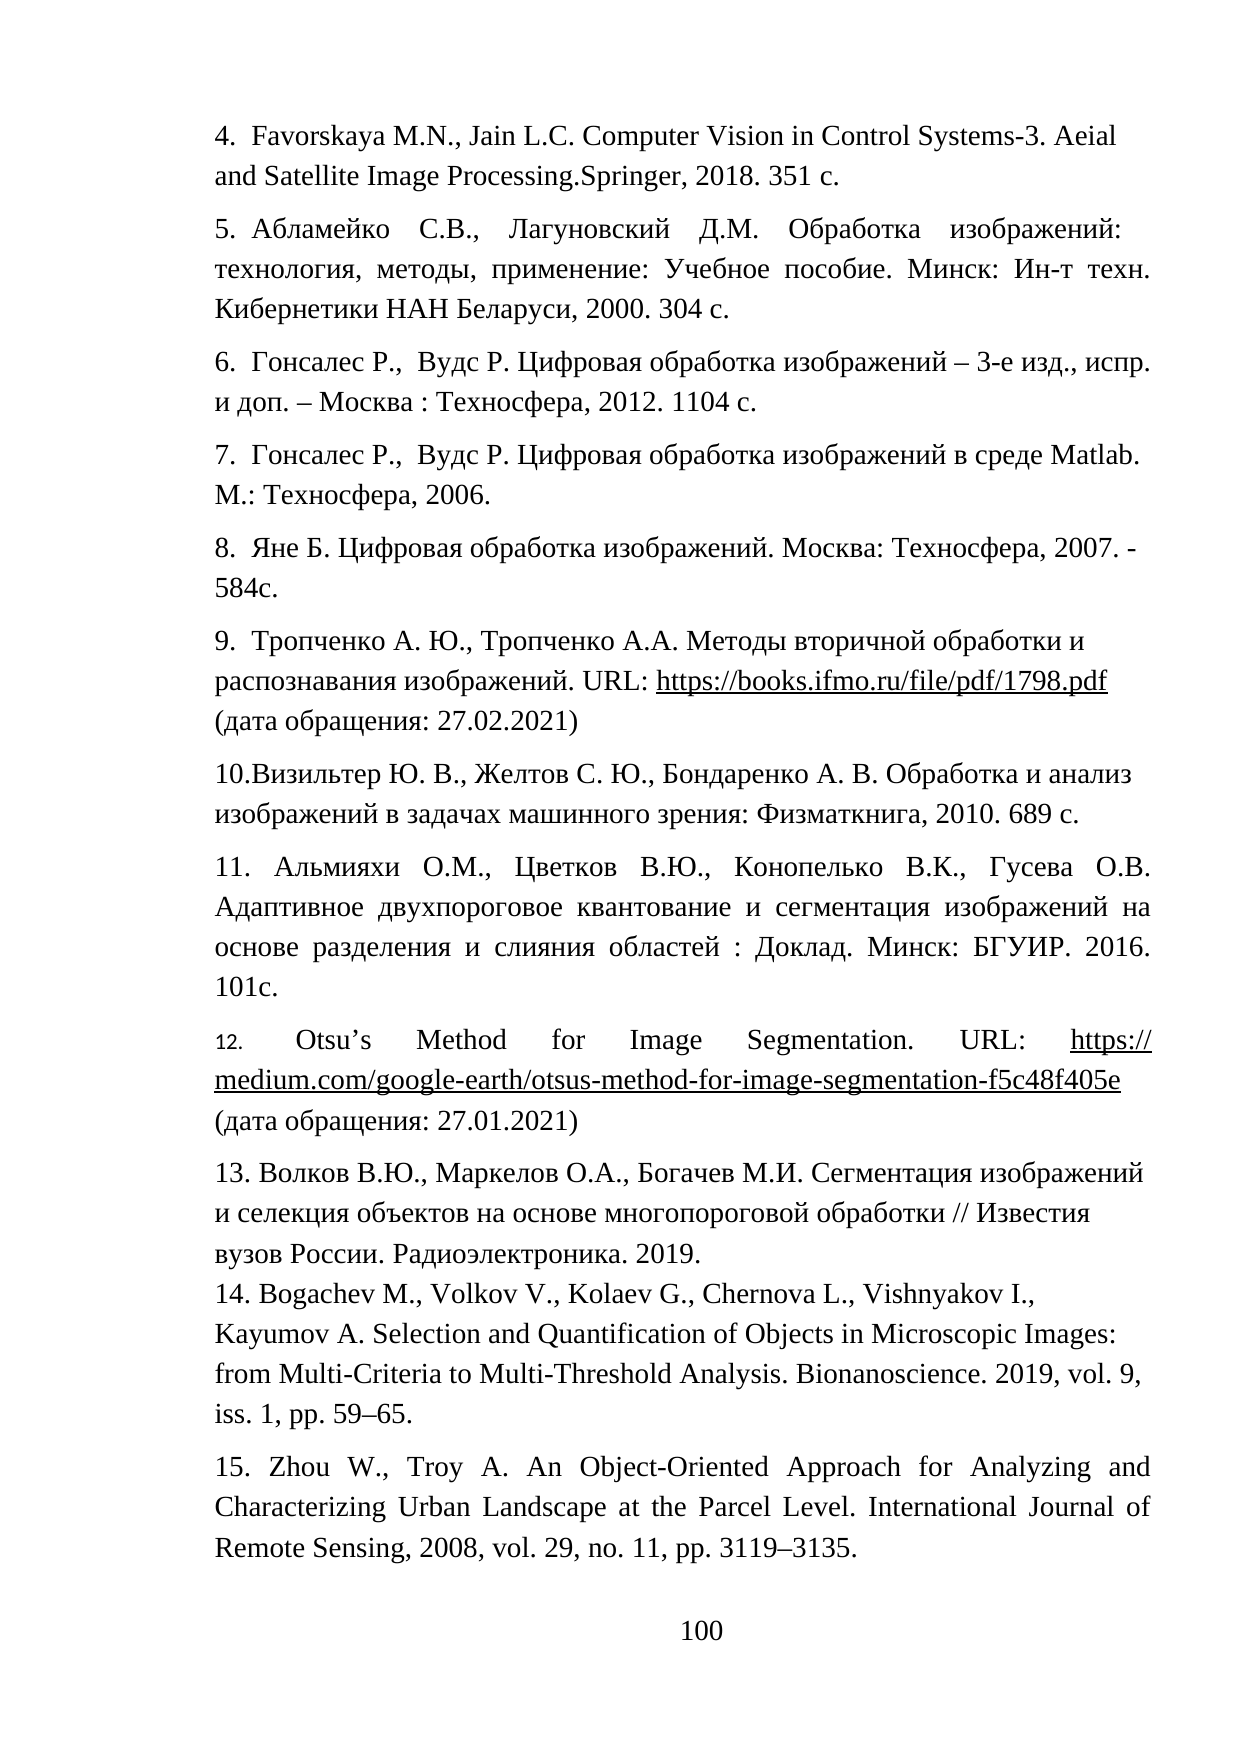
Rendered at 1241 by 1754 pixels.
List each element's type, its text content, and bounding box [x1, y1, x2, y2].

list Абламейко С.В., Лагуновский Д.М. Обработка изображений: технология, методы, применение: Учебное пособие. Минск: Ин-т техн. Кибернетики НАН Беларуси, 2000. 304 с. [214, 211, 1152, 325]
list Волков В.Ю., Маркелов О.А., Богачев М.И. Сегментация изображений и селекция объектов на основе многопороговой обработки // Известия вузов России. Радиоэлектроника. 2019. [214, 1155, 1152, 1269]
list Bogachev M., Volkov V., Kolaev G., Chernova L., Vishnyakov I., Kayumov A. Selection and Quantification of Objects in Microscopic Images: from Multi-Criteria to Multi-Threshold Analysis. Bionanoscience. 2019, vol. 9, iss. 1, pp. 59–65. [214, 1276, 1152, 1430]
list Favorskaya M.N., Jain L.C. Computer Vision in Control Systems-3. Aeial and Satellite Image Processing.Springer, 2018. 351 с. [214, 118, 1152, 192]
list Визильтер Ю. В., Желтов С. Ю., Бондаренко А. В. Обработка и анализ изображений в задачах машинного зрения: Физматкнига, 2010. 689 c. [214, 756, 1152, 830]
list Zhou W., Troy A. An Object-Oriented Approach for Analyzing and Characterizing Urban Landscape at the Parcel Level. International Journal of Remote Sensing, 2008, vol. 29, no. 11, pp. 3119–3135. [214, 1449, 1152, 1563]
list Гонсалес Р., Вудс Р. Цифровая обработка изображений в среде Matlab. М.: Техносфера, 2006. [214, 437, 1152, 511]
list Альмияхи О.М., Цветков В.Ю., Конопелько В.К., Гусева О.В. Адаптивное двухпороговое квантование и сегментация изображений на основе разделения и слияния областей : Доклад. Минск: БГУИР. 2016. 101с. [214, 849, 1152, 1003]
list Яне Б. Цифровая обработка изображений. Москва: Техносфера, 2007. - 584с. [214, 530, 1152, 604]
list Otsu’s Method for Image Segmentation. URL: https:// medium.com/google-earth/otsus-method-for-image-segmentation-f5c48f405e (дата обращения: 27.01.2021) [214, 1022, 1152, 1136]
list Тропченко А. Ю., Тропченко А.А. Методы вторичной обработки и распознавания изображений. URL: https://books.ifmo.ru/file/pdf/1798.pdf (дата обращения: 27.02.2021) [214, 623, 1152, 737]
list Гонсалес Р., Вудс Р. Цифровая обработка изображений – 3-е изд., испр. и доп. – Москва : Техносфера, 2012. 1104 с. [214, 344, 1152, 418]
